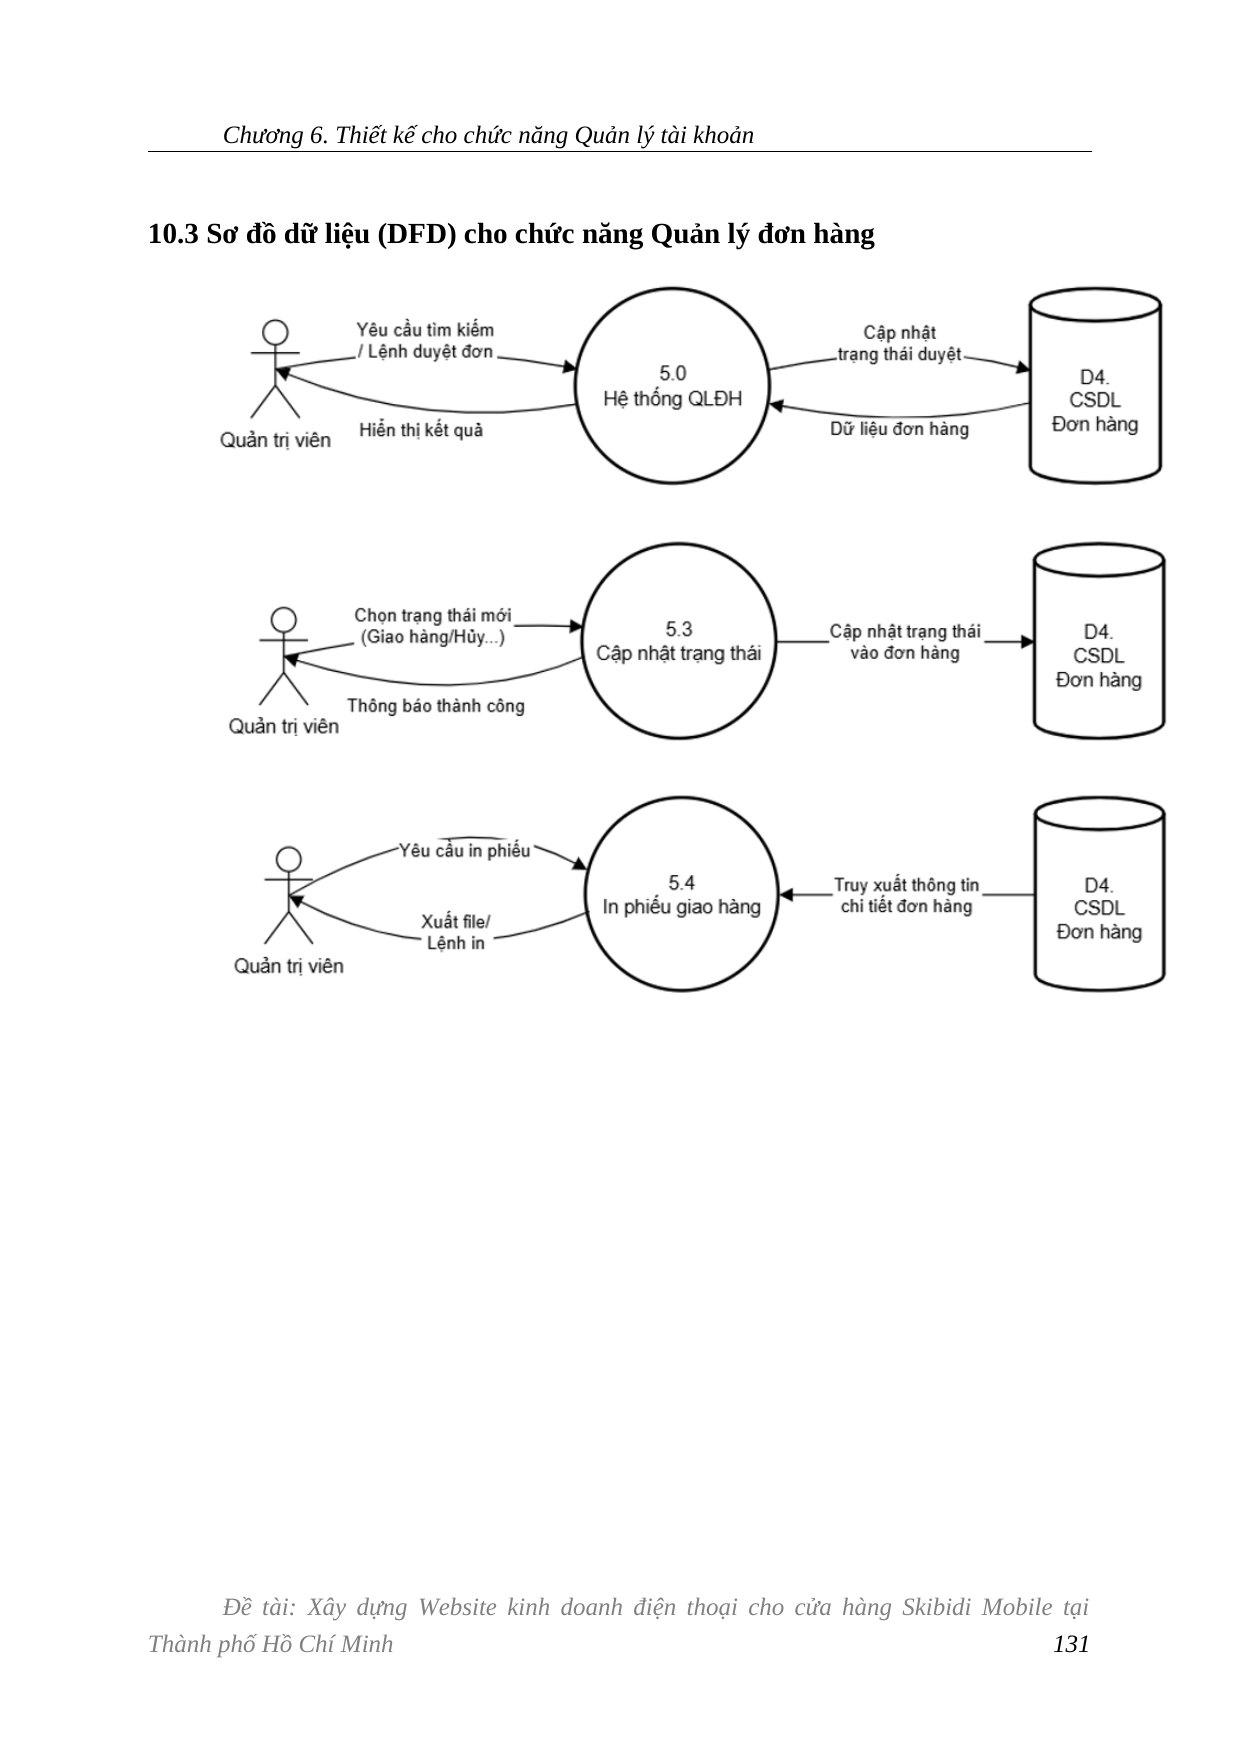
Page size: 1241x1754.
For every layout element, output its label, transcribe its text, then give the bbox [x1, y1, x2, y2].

picture [206, 529, 1182, 770]
subtitle Sơ đồ dữ liệu (DFD) cho chức năng Quản lý đơn hàng [148, 207, 1092, 253]
picture [206, 791, 1182, 1017]
picture [206, 277, 1182, 508]
